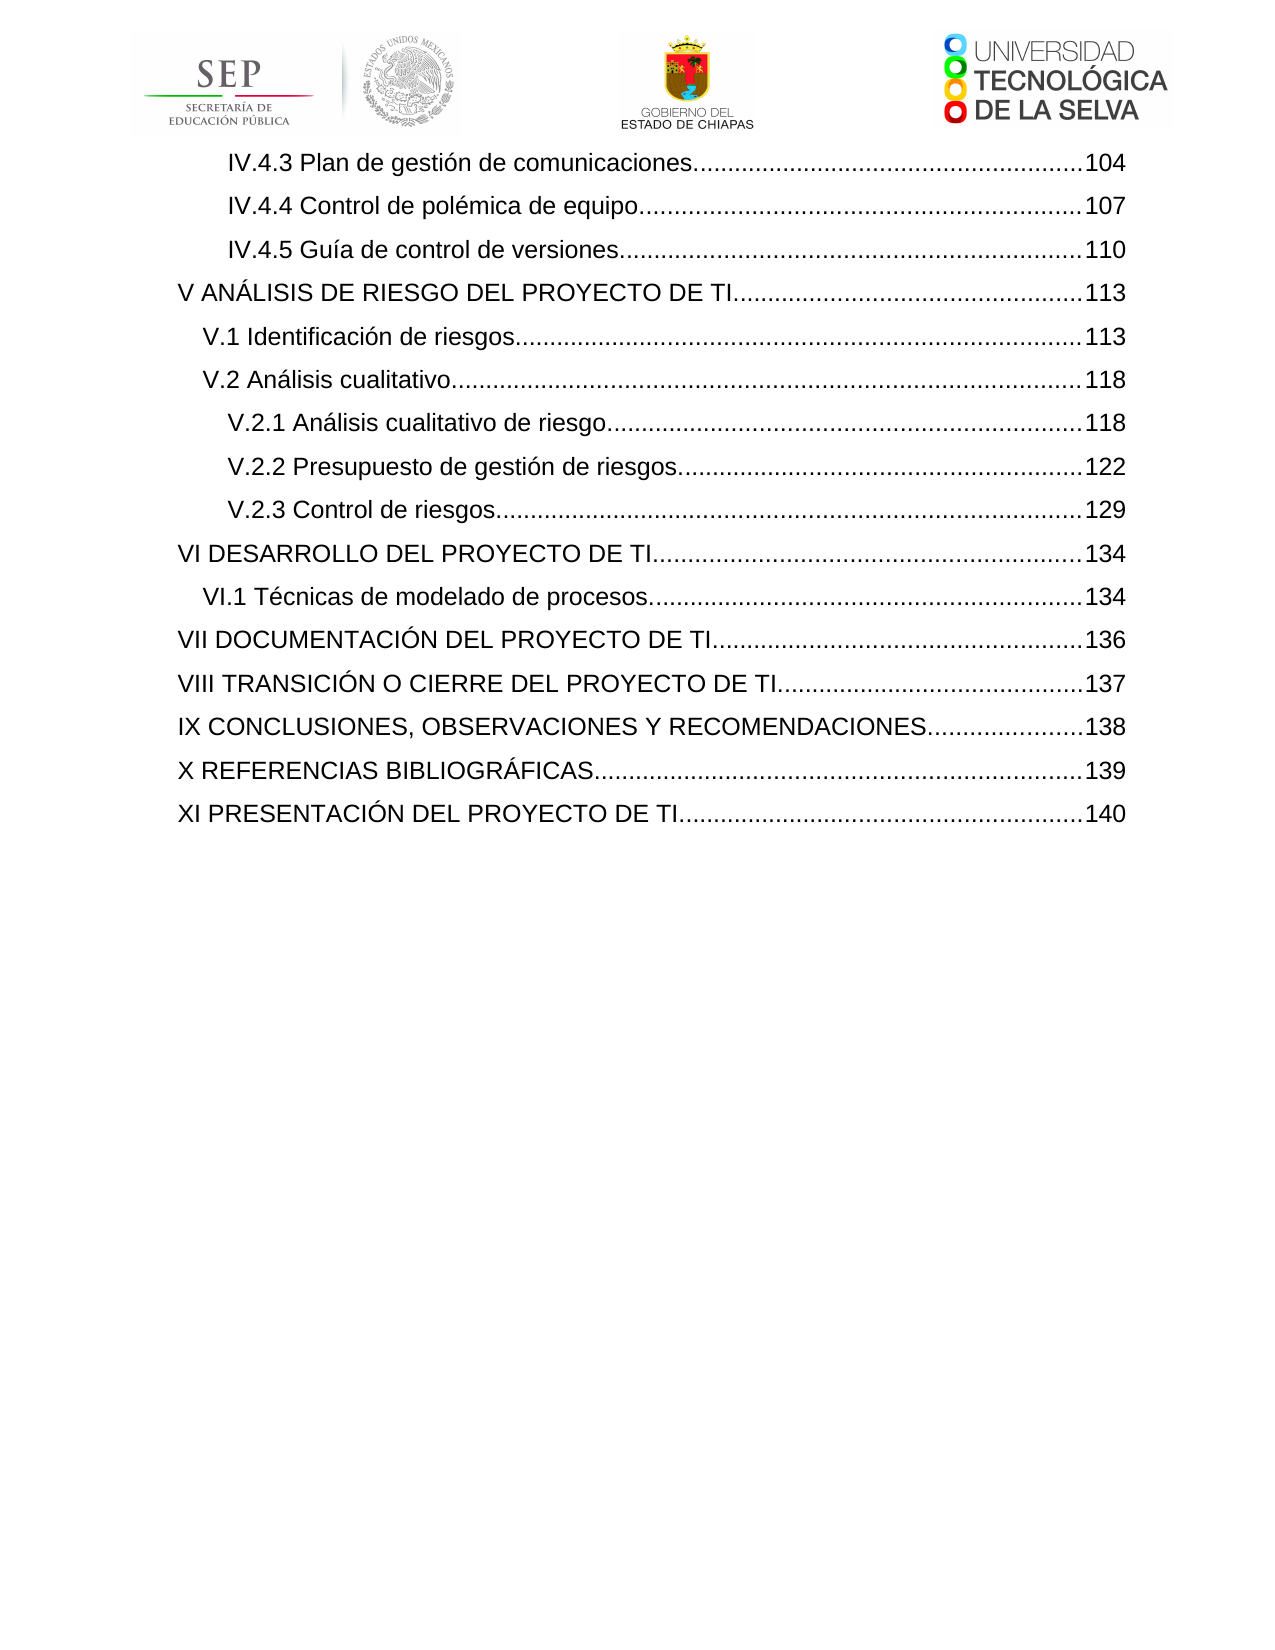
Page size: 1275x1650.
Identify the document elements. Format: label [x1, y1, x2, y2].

picture [131, 32, 462, 135]
picture [933, 28, 1173, 129]
picture [618, 32, 757, 133]
